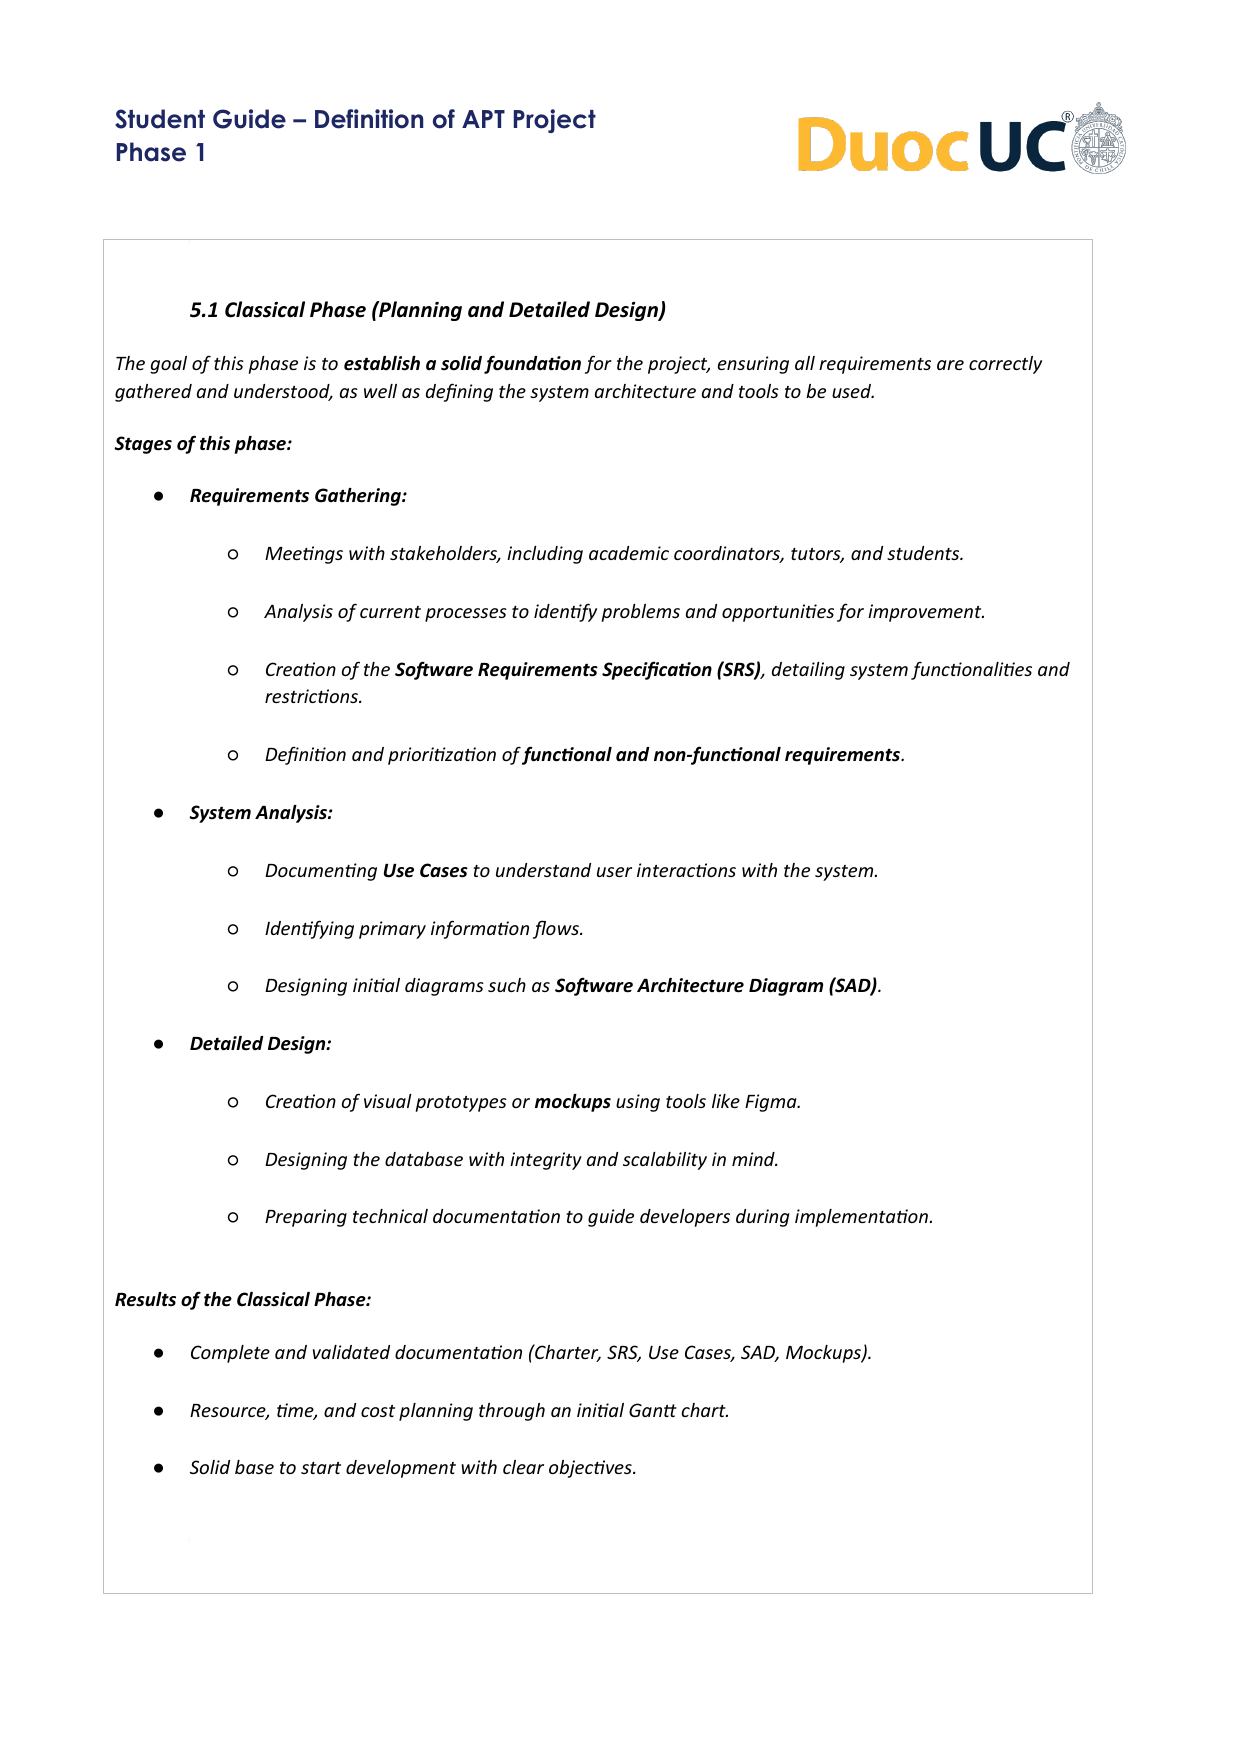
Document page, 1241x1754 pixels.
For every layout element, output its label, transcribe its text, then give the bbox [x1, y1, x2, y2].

picture [798, 102, 1126, 174]
